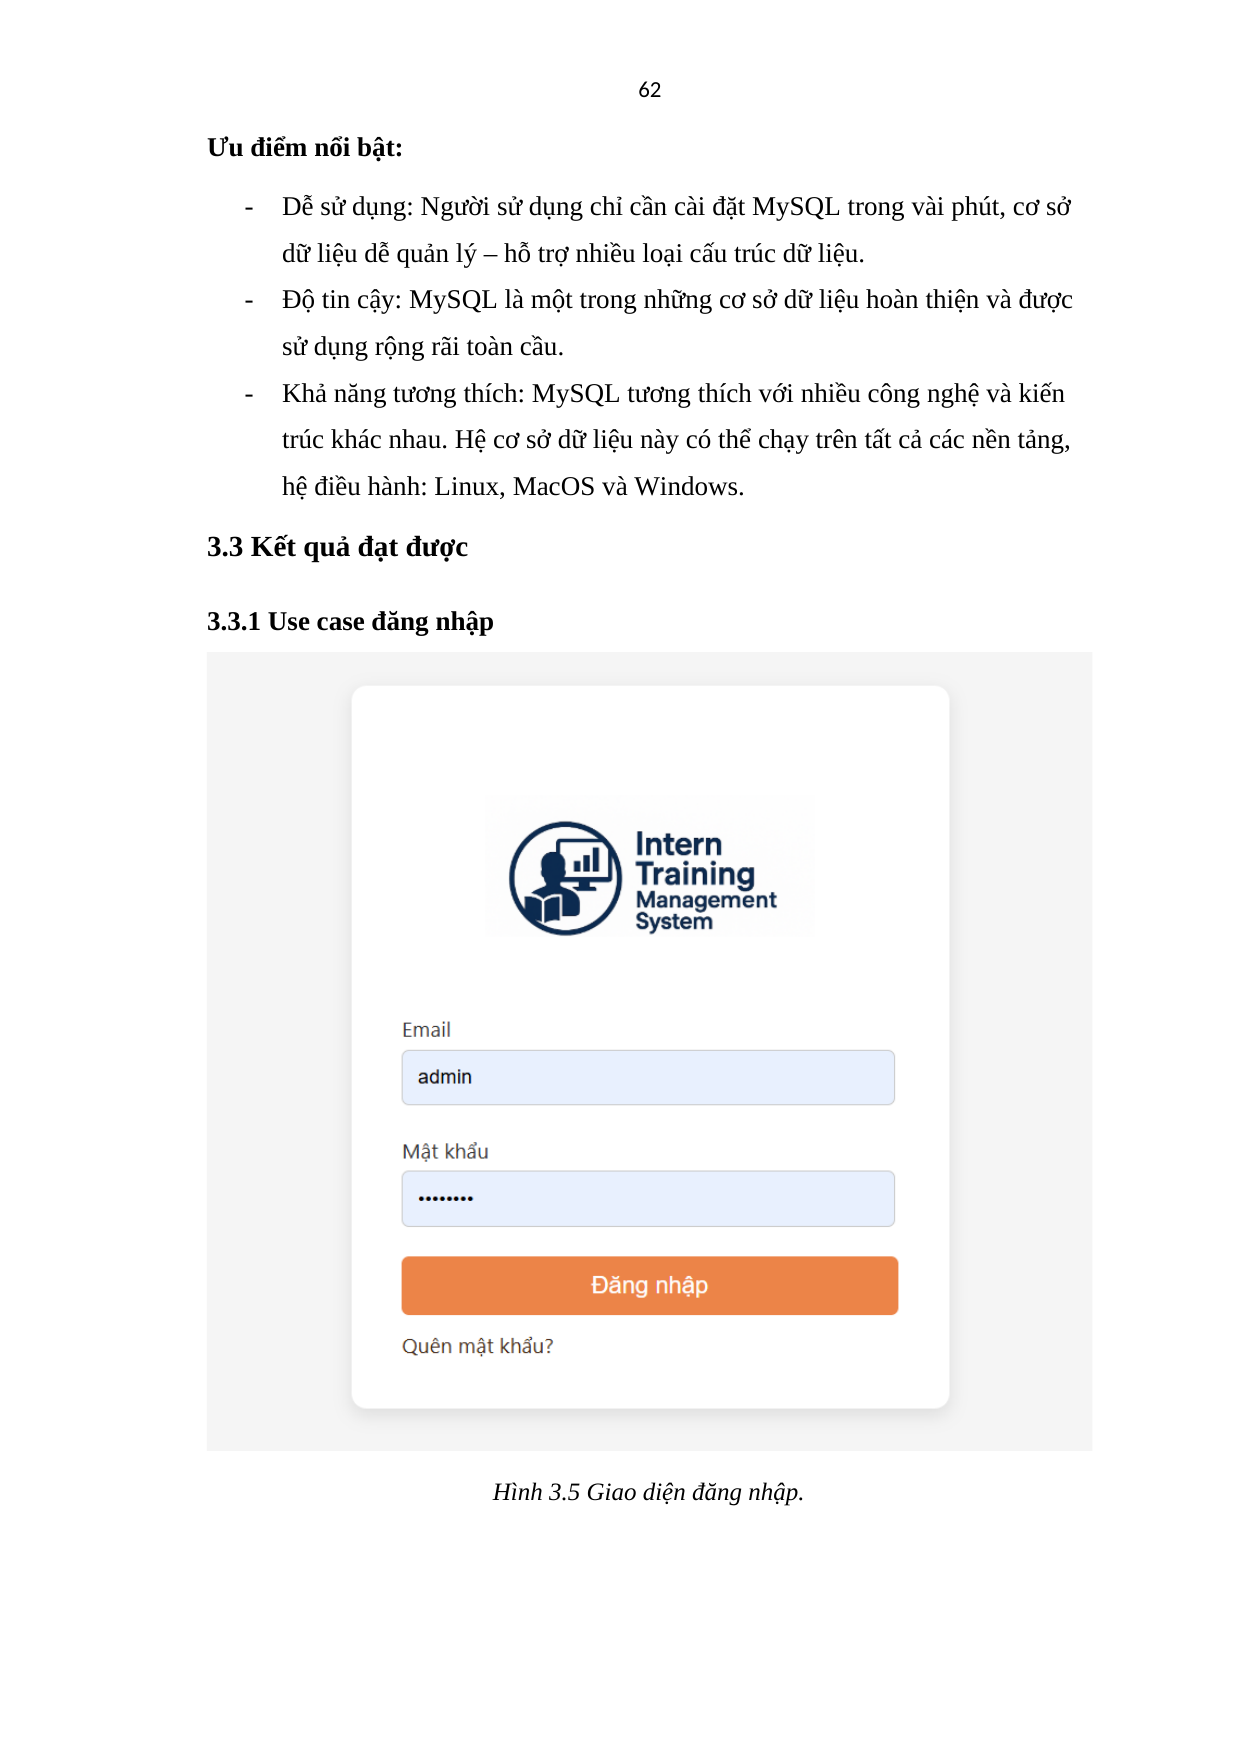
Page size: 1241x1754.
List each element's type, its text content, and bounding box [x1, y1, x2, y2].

text Ưu điểm nổi bật: [207, 131, 1092, 162]
picture [206, 652, 1093, 1451]
subtitle 3.3.1 Use case đăng nhập [207, 605, 1092, 636]
list Khả năng tương thích: MySQL tương thích với nhiều công nghệ và kiến trúc khác nhau. Hệ cơ sở dữ liệu này có thể chạy trên tất cả các nền tảng, hệ điều hành: Linux, MacOS và Windows. [244, 377, 1092, 501]
list Độ tin cậy: MySQL là một trong những cơ sở dữ liệu hoàn thiện và được sử dụng rộng rãi toàn cầu. [244, 283, 1092, 361]
list Dễ sử dụng: Người sử dụng chỉ cần cài đặt MySQL trong vài phút, cơ sở dữ liệu dễ quản lý – hỗ trợ nhiều loại cấu trúc dữ liệu. [244, 190, 1092, 268]
subtitle 3.3 Kết quả đạt được [207, 529, 1092, 563]
